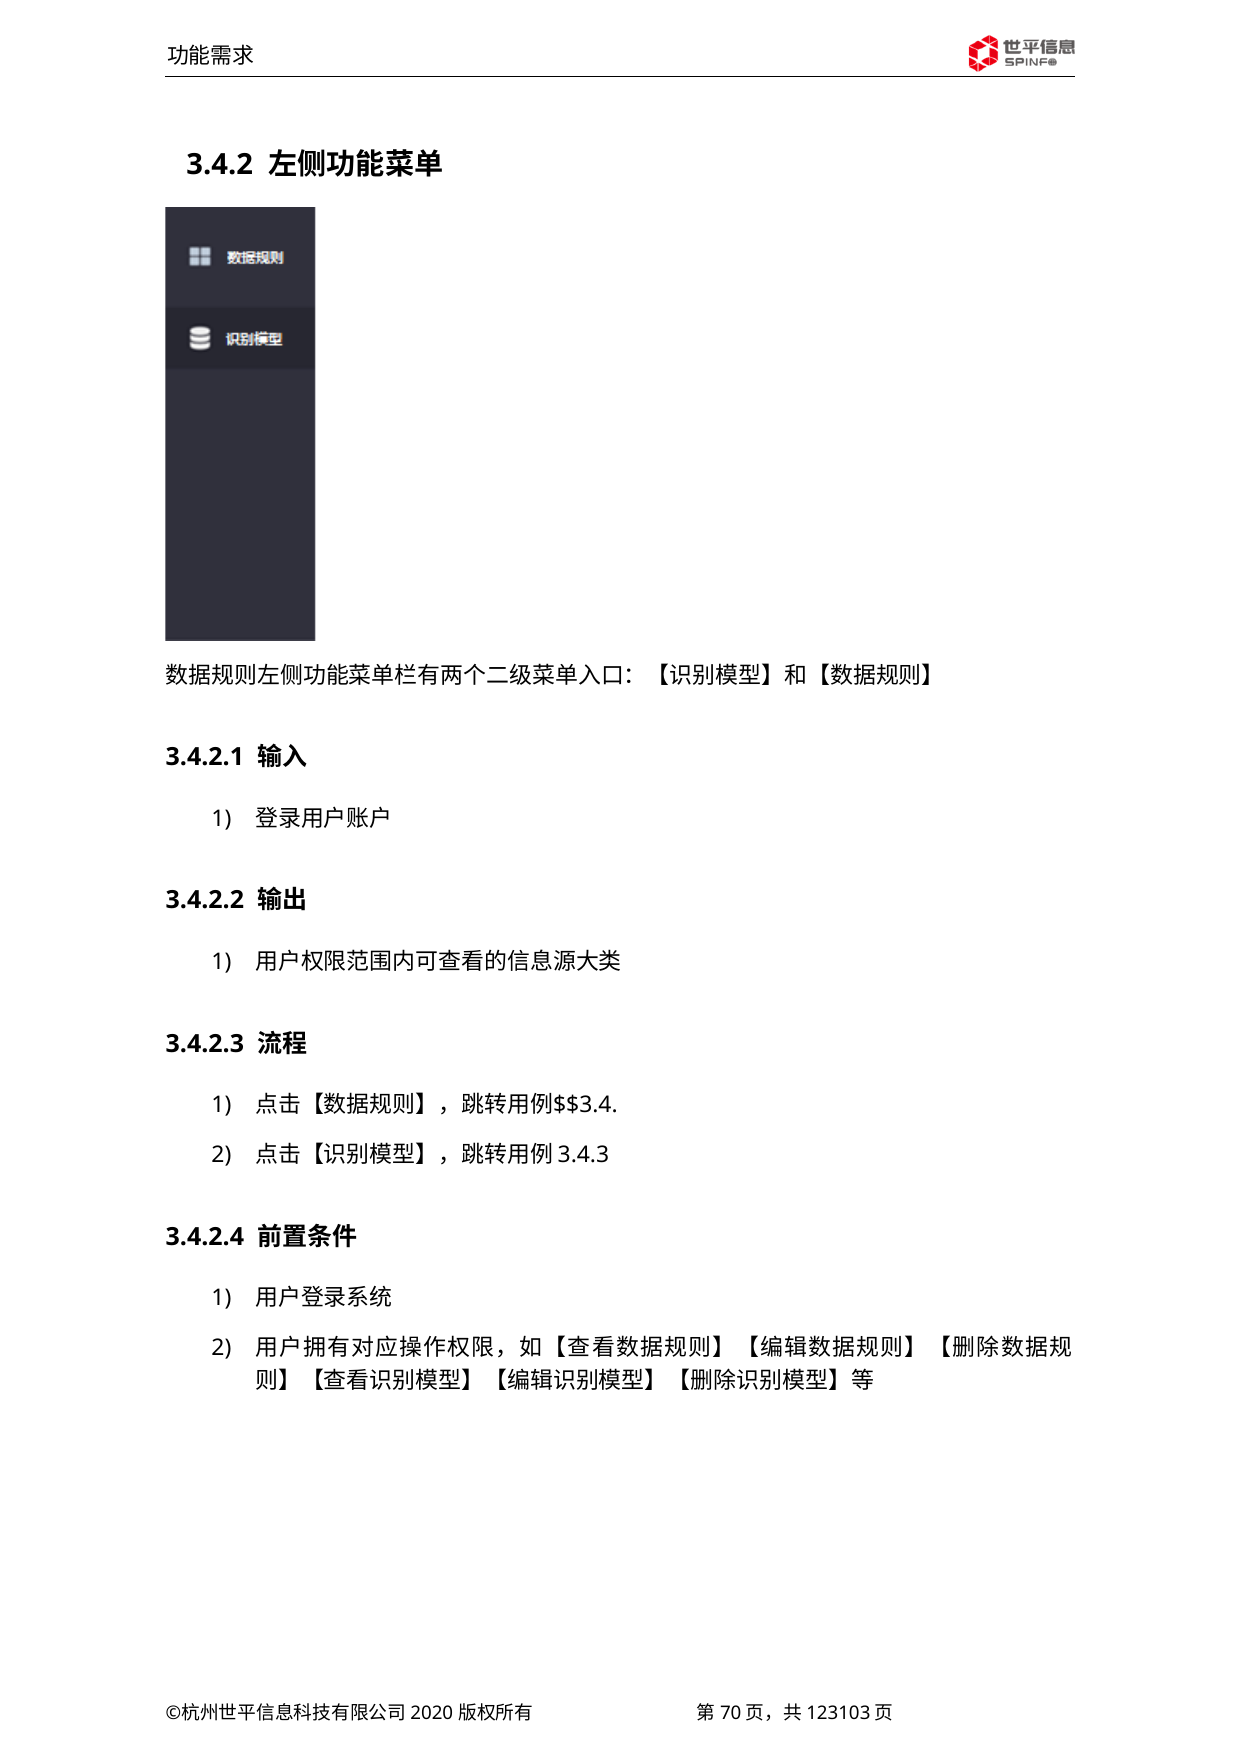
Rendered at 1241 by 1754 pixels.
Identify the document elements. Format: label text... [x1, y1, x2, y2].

text 数据规则左侧功能菜单栏有两个二级菜单入口：【识别模型】和【数据规则】 [165, 656, 1075, 690]
subtitle 左侧功能菜单 [165, 129, 1075, 194]
list 用户登录系统 [211, 1279, 1075, 1313]
picture [968, 33, 1075, 74]
list 用户拥有对应操作权限，如【查看数据规则】【编辑数据规则】【删除数据规则】【查看识别模型】【编辑识别模型】【删除识别模型】等 [211, 1329, 1075, 1395]
subtitle 输出 [165, 866, 1075, 931]
list 点击【数据规则】，跳转用例$$3.4. [211, 1086, 1075, 1120]
list 登录用户账户 [211, 800, 1075, 833]
subtitle 输入 [165, 722, 1075, 787]
list 点击【识别模型】，跳转用例3.4.3 [211, 1136, 1075, 1169]
subtitle 流程 [165, 1009, 1075, 1074]
subtitle 前置条件 [165, 1202, 1075, 1267]
picture [165, 207, 317, 641]
list 用户权限范围内可查看的信息源大类 [211, 943, 1075, 976]
